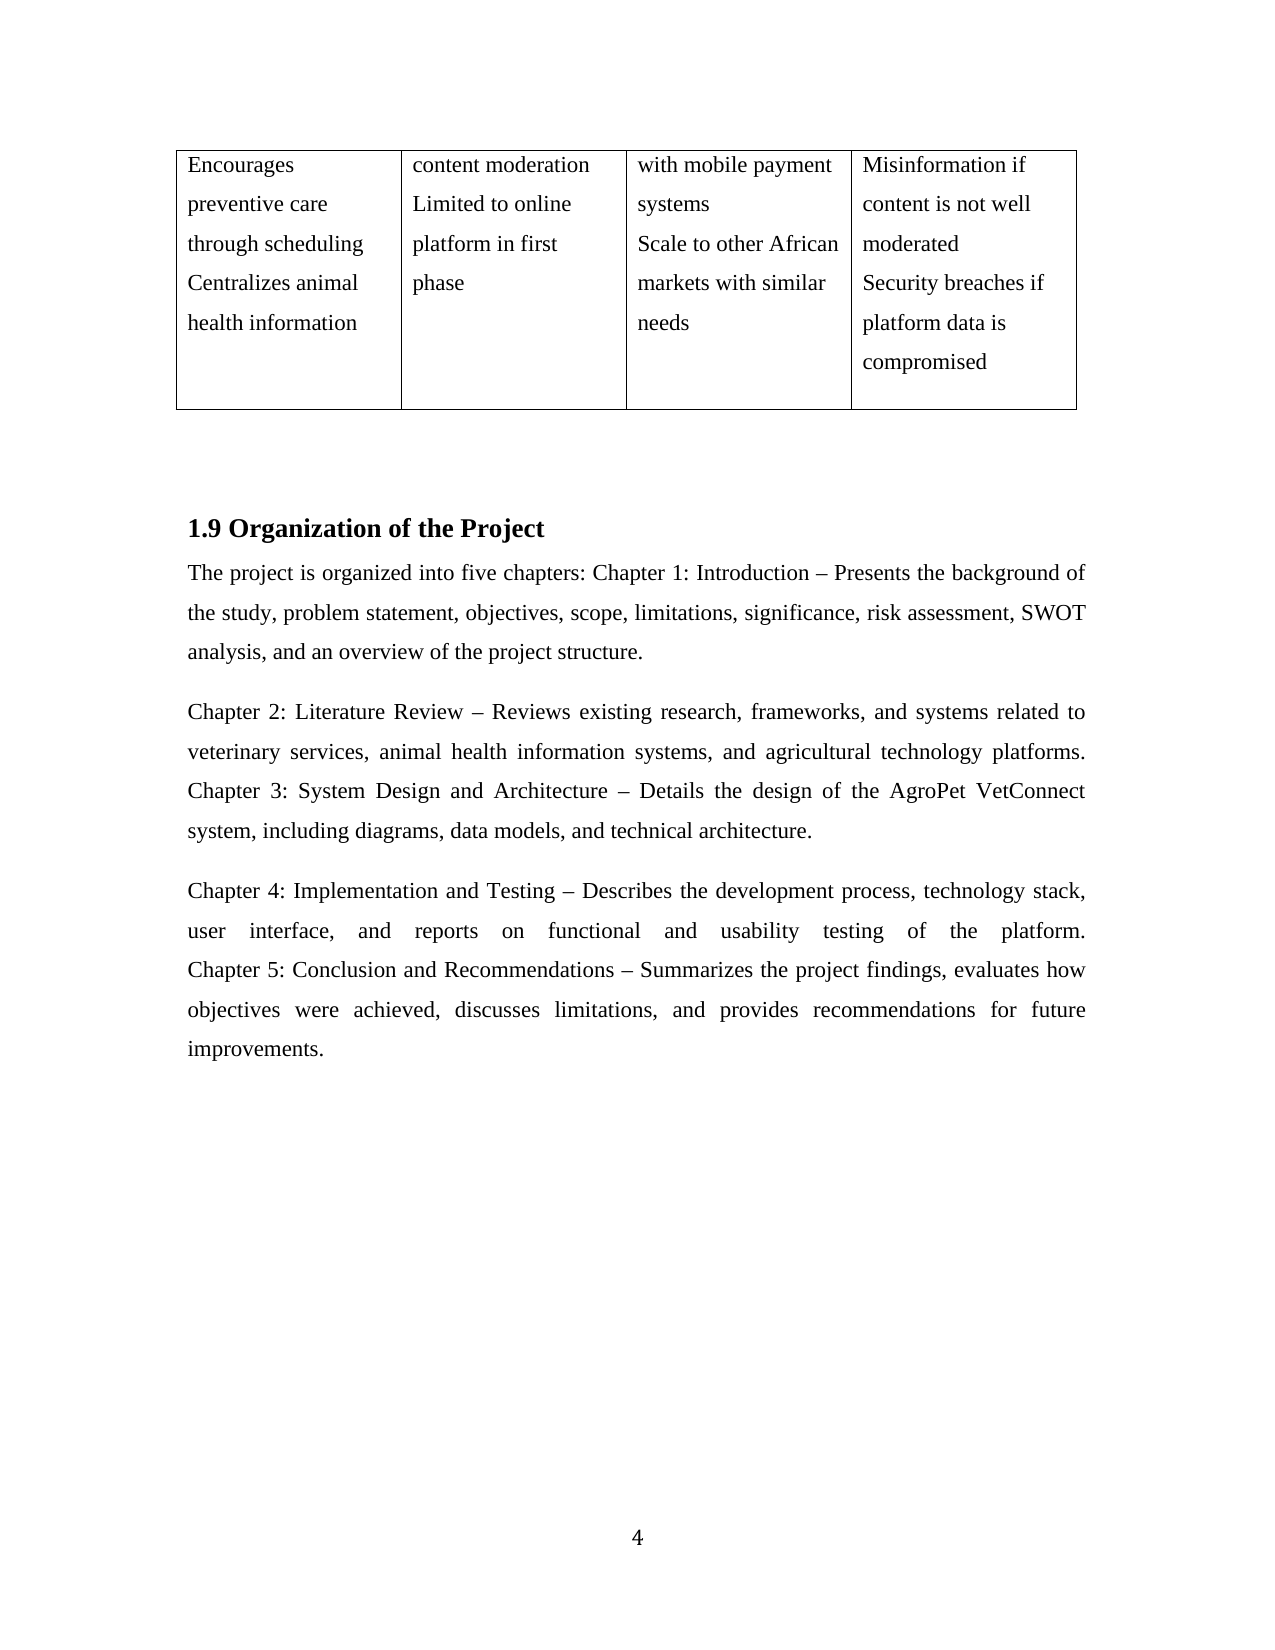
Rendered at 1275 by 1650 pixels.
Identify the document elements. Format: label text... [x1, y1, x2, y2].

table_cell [627, 151, 851, 409]
text The project is organized into five chapters: Chapter 1: Introduction – Presents the background of the study, problem statement, objectives, scope, limitations, significance, risk assessment, SWOT analysis, and an overview of the project structure. [187, 559, 1087, 664]
subtitle 1.9 Organization of the Project [187, 512, 1087, 544]
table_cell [852, 151, 1076, 409]
text Chapter 4: Implementation and Testing – Describes the development process, technology stack, user interface, and reports on functional and usability testing of the platform. Chapter 5: Conclusion and Recommendations – Summarizes the project findings, evaluates how objectives were achieved, discusses limitations, and provides recommendations for future improvements. [187, 877, 1087, 1061]
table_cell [402, 151, 626, 409]
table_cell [177, 151, 401, 409]
text Chapter 2: Literature Review – Reviews existing research, frameworks, and systems related to veterinary services, animal health information systems, and agricultural technology platforms. Chapter 3: System Design and Architecture – Details the design of the AgroPet VetConnect system, including diagrams, data models, and technical architecture. [187, 698, 1087, 843]
